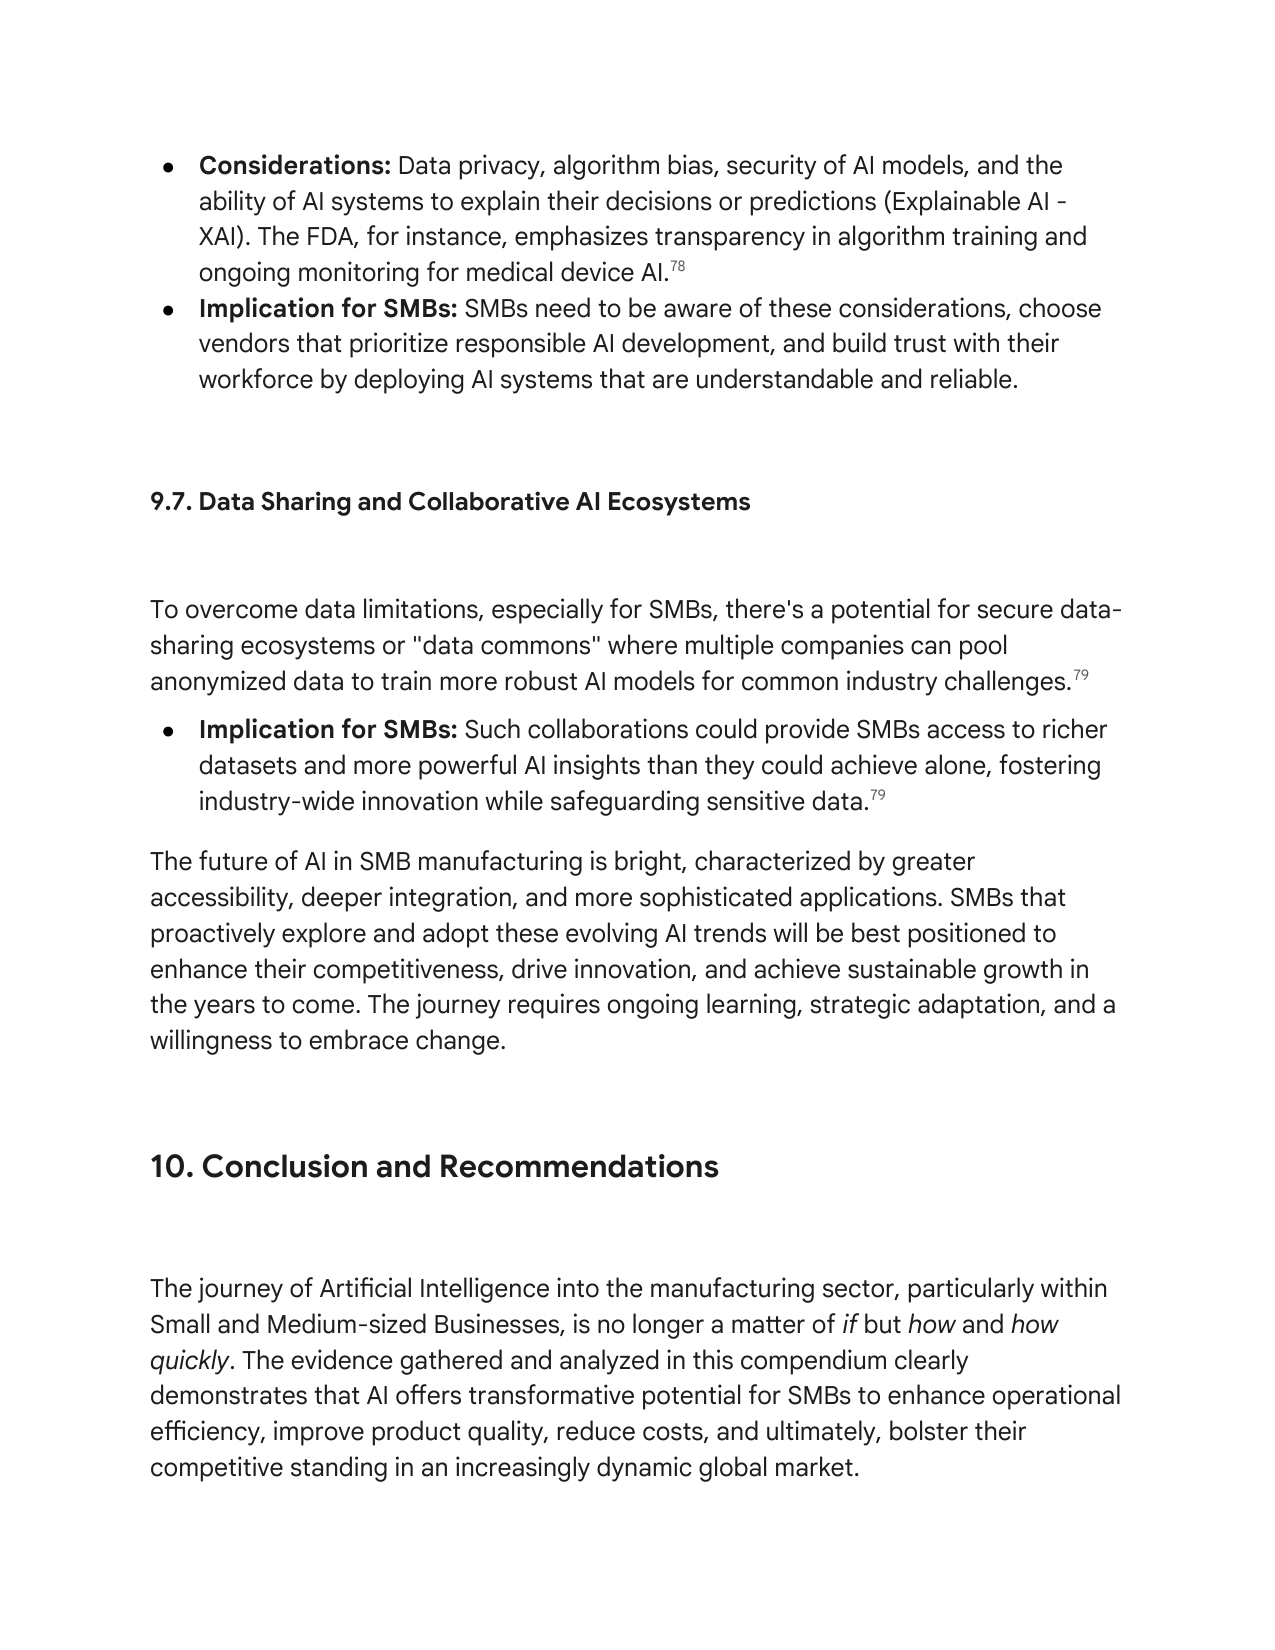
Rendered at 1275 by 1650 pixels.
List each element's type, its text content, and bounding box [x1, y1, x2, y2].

text To overcome data limitations, especially for SMBs, there's a potential for secure data-sharing ecosystems or "data commons" where multiple companies can pool anonymized data to train more robust AI models for common industry challenges.79 [150, 595, 1125, 698]
subtitle 10. Conclusion and Recommendations [150, 1147, 1125, 1186]
list Considerations: Data privacy, algorithm bias, security of AI models, and the ability of AI systems to explain their decisions or predictions (Explainable AI - XAI). The FDA, for instance, emphasizes transparency in algorithm training and ongoing monitoring for medical device AI.78 [161, 150, 1125, 288]
list Implication for SMBs: Such collaborations could provide SMBs access to richer datasets and more powerful AI insights than they could achieve alone, fostering industry-wide innovation while safeguarding sensitive data.79 [161, 714, 1125, 817]
text The future of AI in SMB manufacturing is bright, characterized by greater accessibility, deeper integration, and more sophisticated applications. SMBs that proactively explore and adopt these evolving AI trends will be best positioned to enhance their competitiveness, drive innovation, and achieve sustainable growth in the years to come. The journey requires ongoing learning, strategic adaptation, and a willingness to embrace change. [150, 847, 1125, 1057]
subtitle 9.7. Data Sharing and Collaborative AI Ecosystems [150, 486, 1125, 517]
list Implication for SMBs: SMBs need to be aware of these considerations, choose vendors that prioritize responsible AI development, and build trust with their workforce by deploying AI systems that are understandable and reliable. [161, 293, 1125, 396]
text The journey of Artificial Intelligence into the manufacturing sector, particularly within Small and Medium-sized Businesses, is no longer a matter of if but how and how quickly. The evidence gathered and analyzed in this compendium clearly demonstrates that AI offers transformative potential for SMBs to enhance operational efficiency, improve product quality, reduce costs, and ultimately, bolster their competitive standing in an increasingly dynamic global market. [150, 1273, 1125, 1483]
